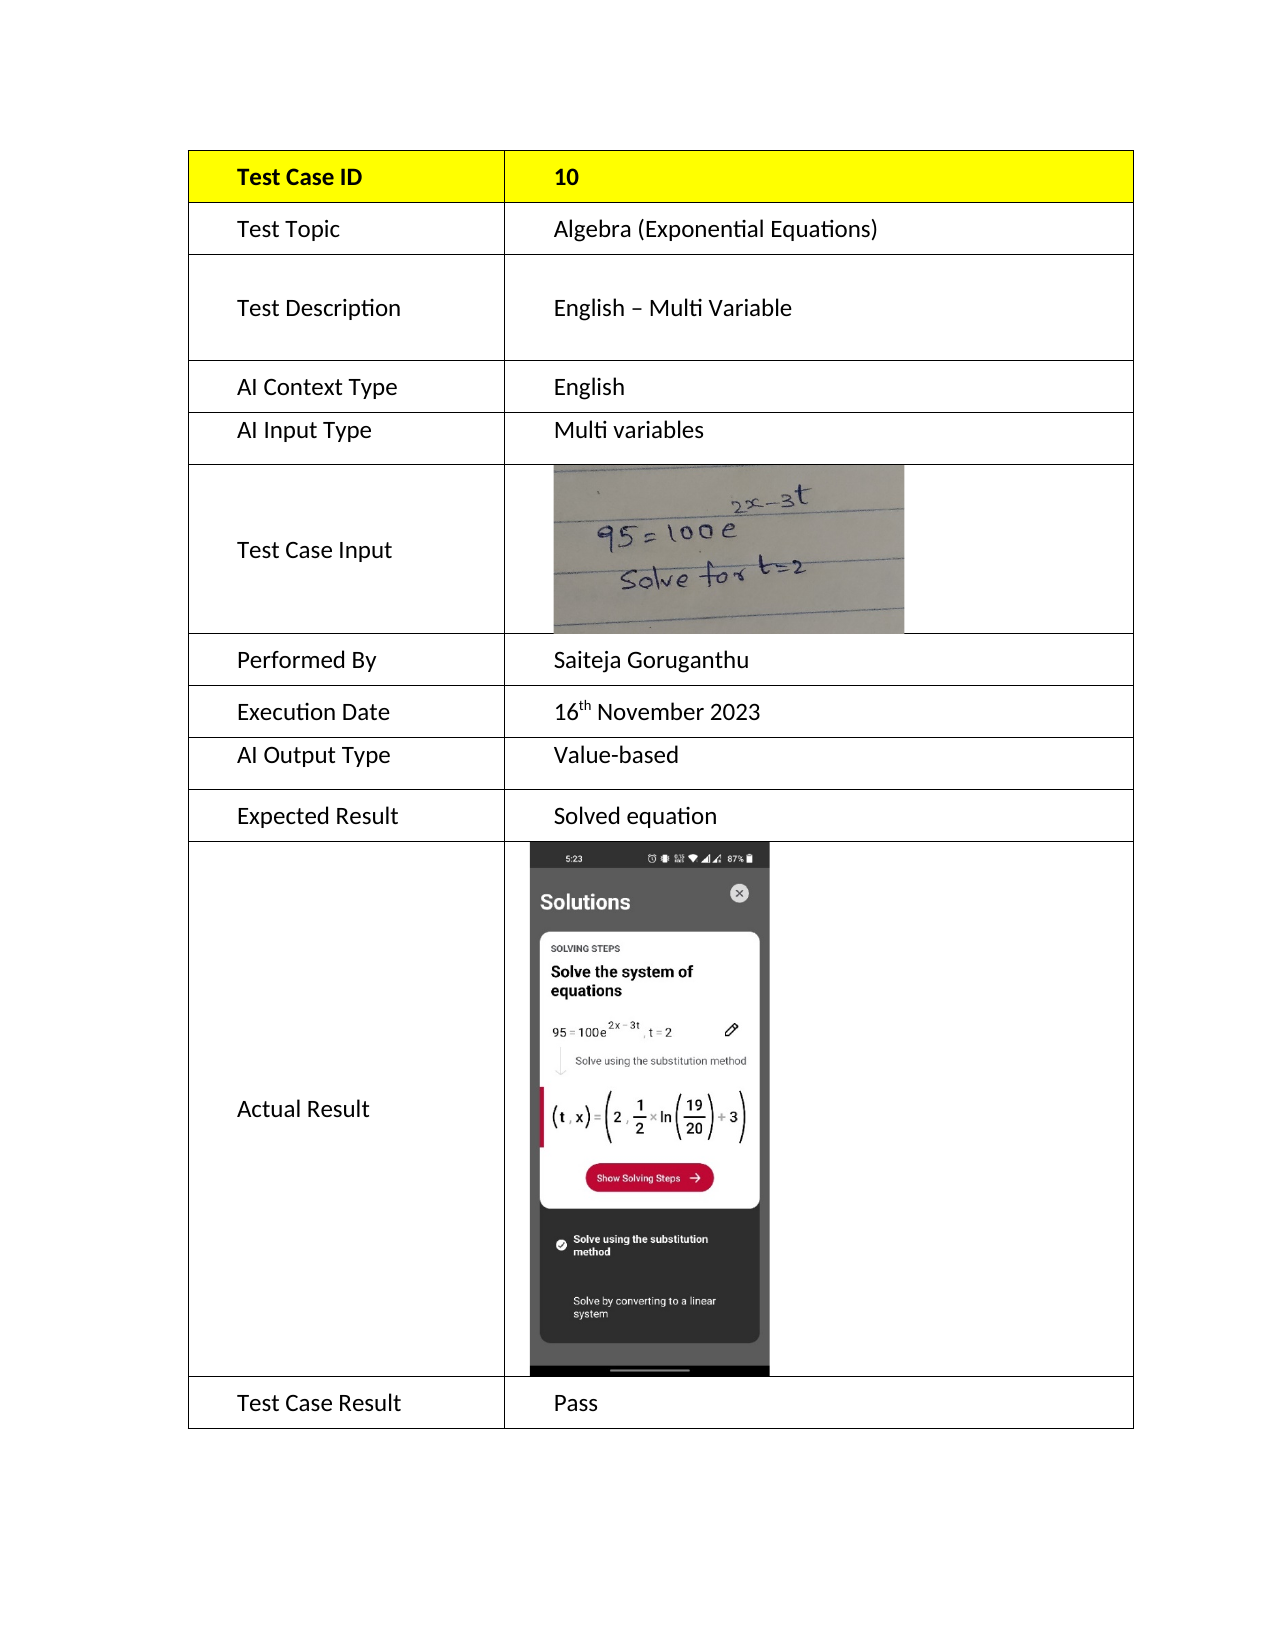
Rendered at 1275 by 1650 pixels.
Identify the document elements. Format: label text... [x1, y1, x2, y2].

table_cell Expected Result [189, 790, 504, 841]
table_cell [505, 465, 553, 633]
table_header Test Case ID [189, 151, 504, 202]
table_cell [905, 465, 1133, 633]
table_cell Test Case Result [189, 1377, 504, 1427]
table_cell AI Input Type [189, 413, 504, 464]
table_cell Actual Result [189, 842, 504, 1376]
table_cell Execution Date [189, 686, 504, 737]
table_cell AI Output Type [189, 738, 504, 789]
table_cell Test Topic [189, 203, 504, 254]
table_cell Solved equation [505, 790, 1133, 841]
table_cell Pass [505, 1377, 1133, 1427]
table_header 10 [505, 151, 1133, 202]
table_cell Saiteja Goruganthu [505, 634, 1133, 685]
table_cell English [505, 361, 1133, 412]
table_cell English – Multi Variable [505, 255, 1133, 360]
table_cell Performed By [189, 634, 504, 685]
picture [553, 465, 905, 634]
table_cell Multi variables [505, 413, 1133, 464]
table_cell Algebra (Exponential Equations) [505, 203, 1133, 254]
table_cell [770, 842, 1133, 1376]
table_cell Test Description [189, 255, 504, 360]
table_cell AI Context Type [189, 361, 504, 412]
table_cell Test Case Input [189, 465, 504, 633]
table_cell 16th November 2023 [505, 686, 1133, 737]
table_cell [505, 842, 529, 1376]
table_cell Value-based [505, 738, 1133, 789]
picture [529, 842, 770, 1376]
